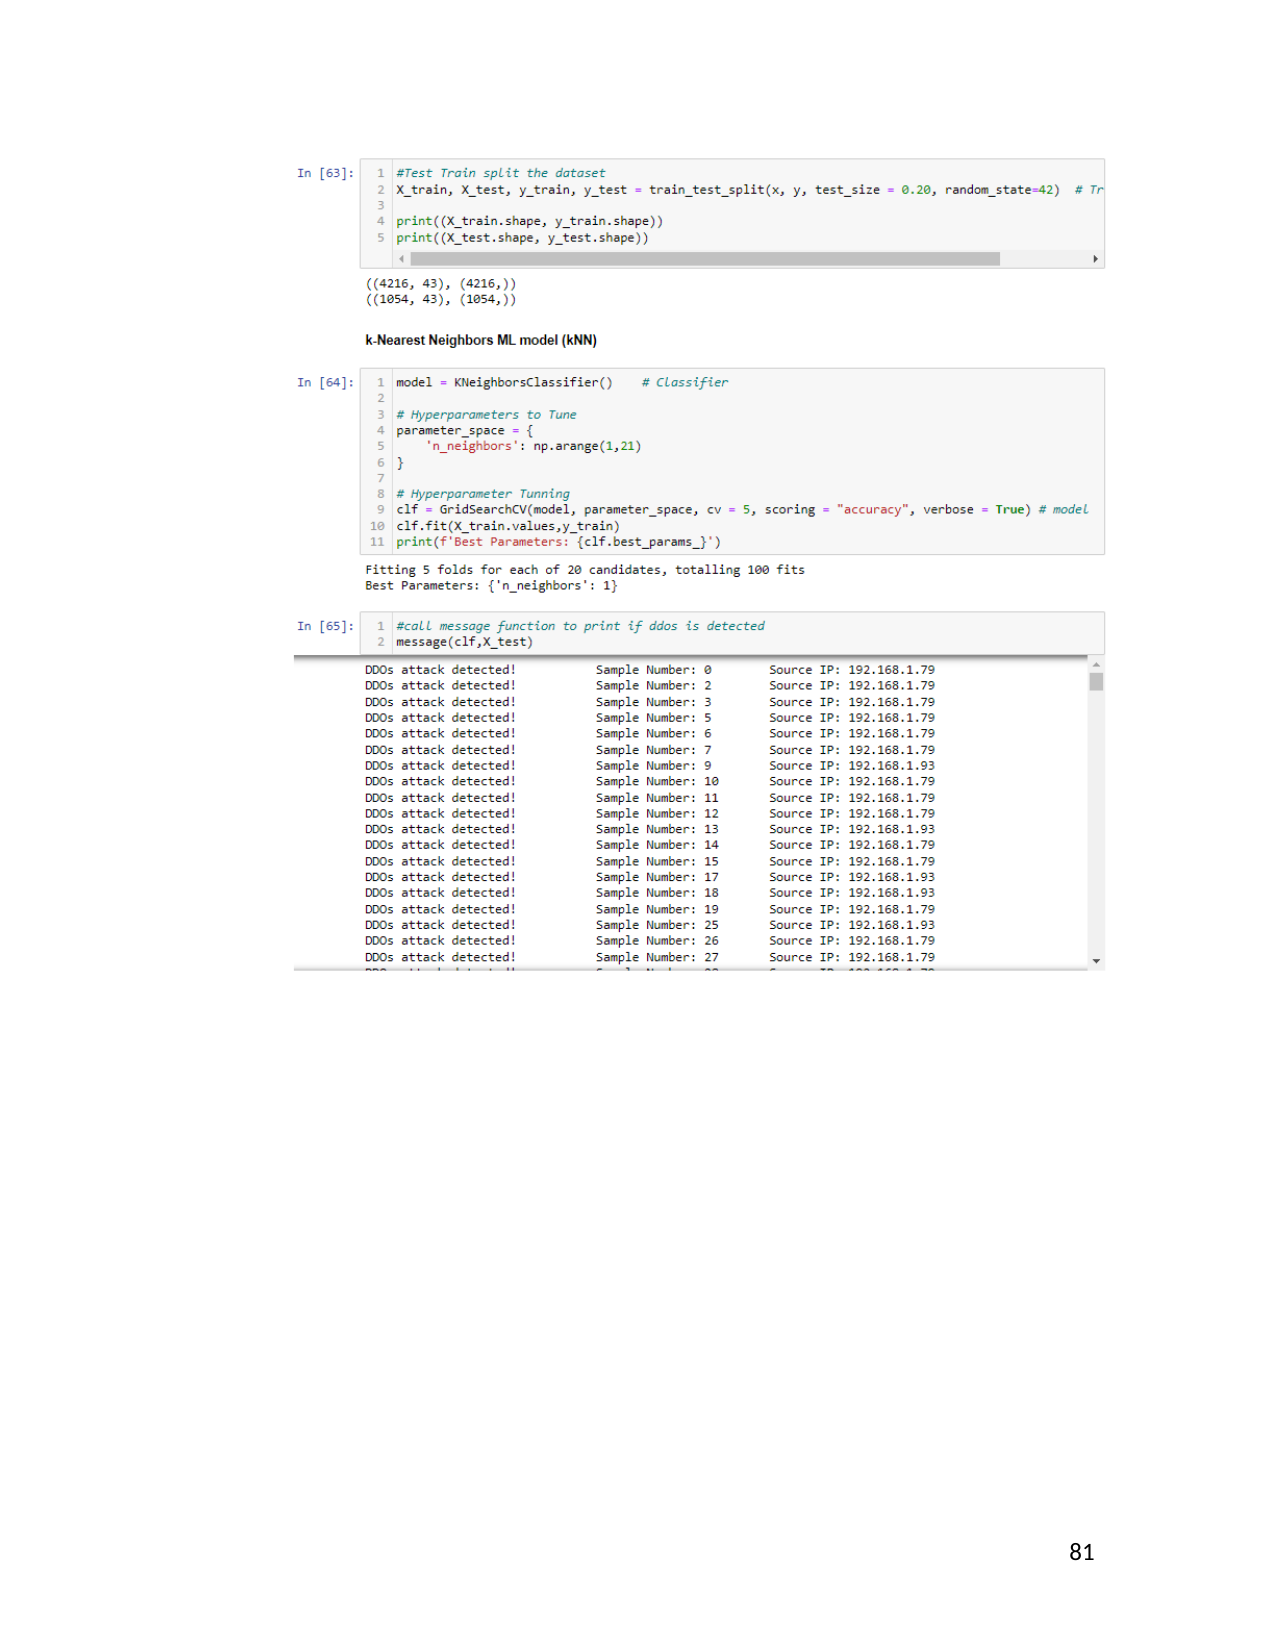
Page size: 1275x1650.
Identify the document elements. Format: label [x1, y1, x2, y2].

picture [293, 150, 1124, 979]
